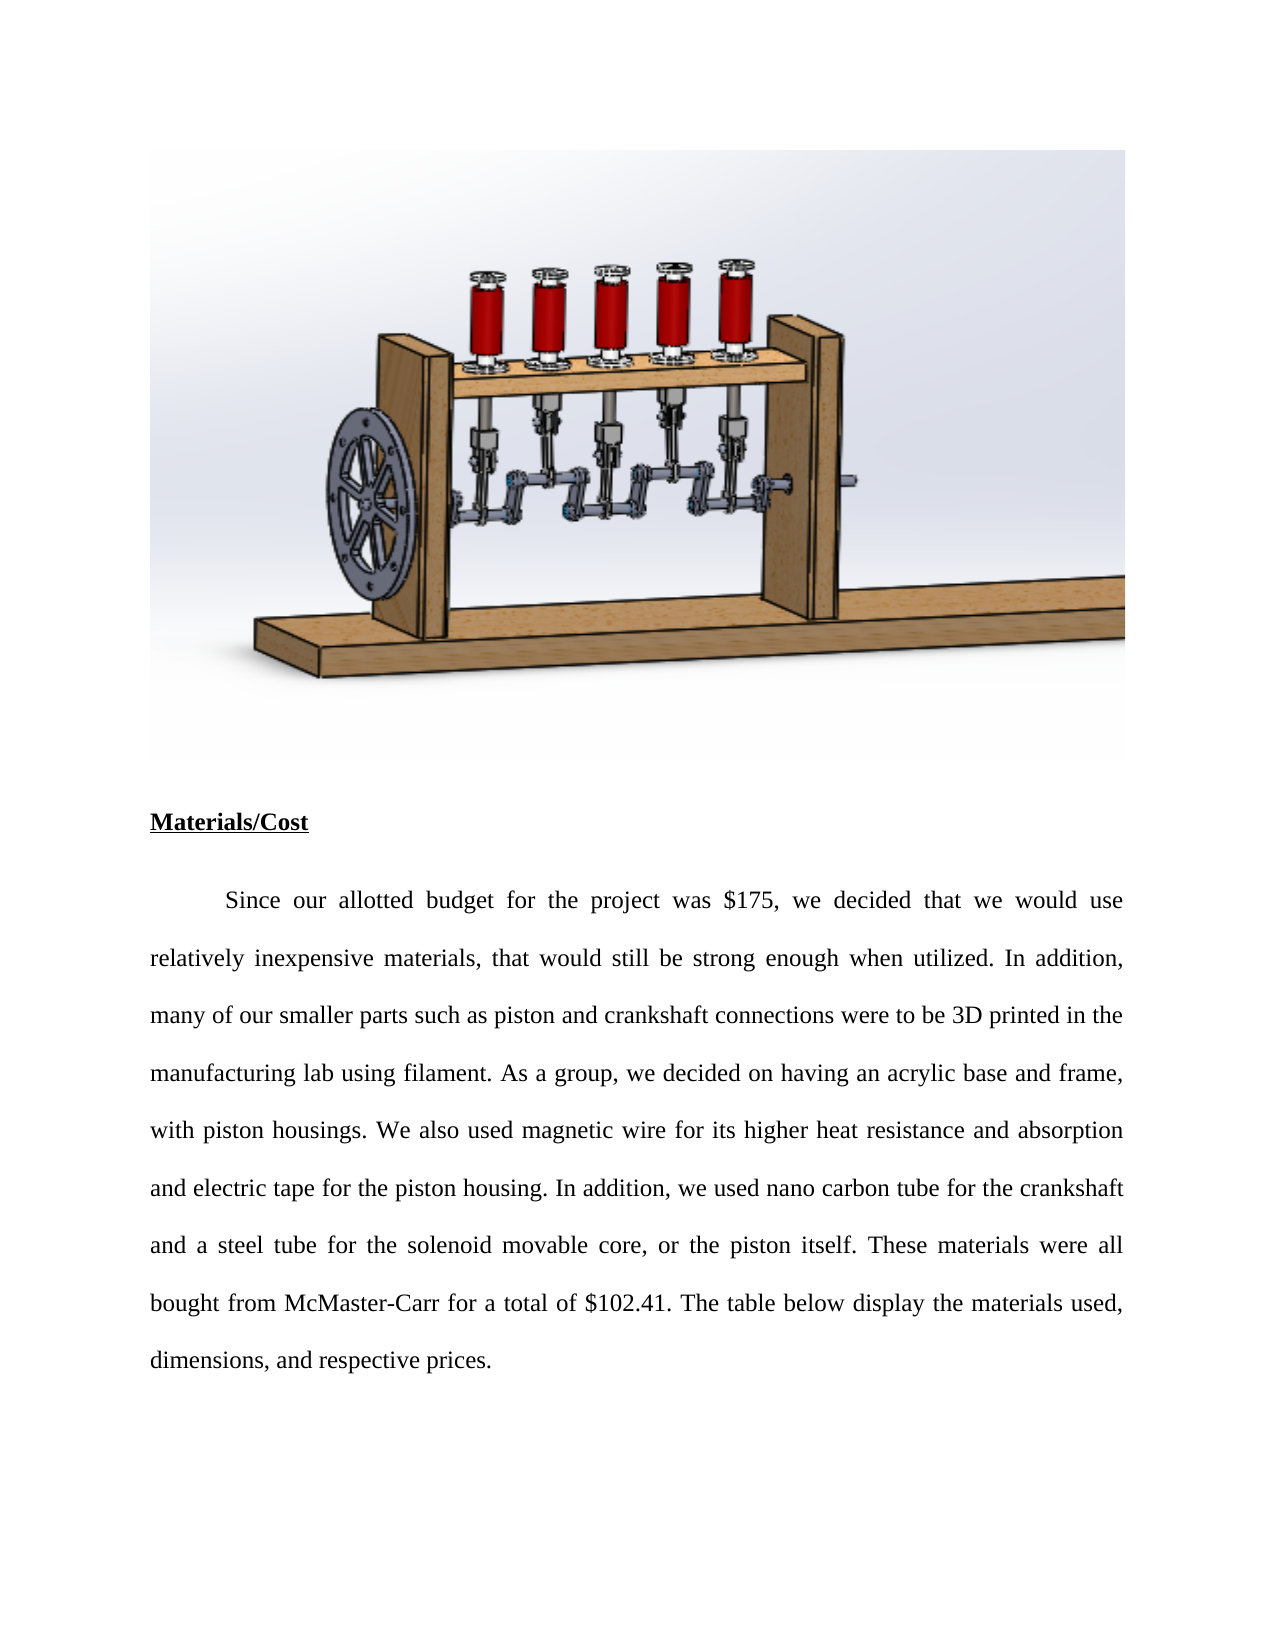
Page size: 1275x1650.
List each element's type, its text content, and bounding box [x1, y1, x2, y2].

text Materials/Cost [150, 807, 1125, 836]
picture [150, 150, 1125, 760]
text Since our allotted budget for the project was $175, we decided that we would use relatively inexpensive materials, that would still be strong enough when utilized. In addition, many of our smaller parts such as piston and crankshaft connections were to be 3D printed in the manufacturing lab using filament. As a group, we decided on having an acrylic base and frame, with piston housings. We also used magnetic wire for its higher heat resistance and absorption and electric tape for the piston housing. In addition, we used nano carbon tube for the crankshaft and a steel tube for the solenoid movable core, or the piston itself. These materials were all bought from McMaster-Carr for a total of $102.41. The table below display the materials used, dimensions, and respective prices. [150, 885, 1125, 1374]
